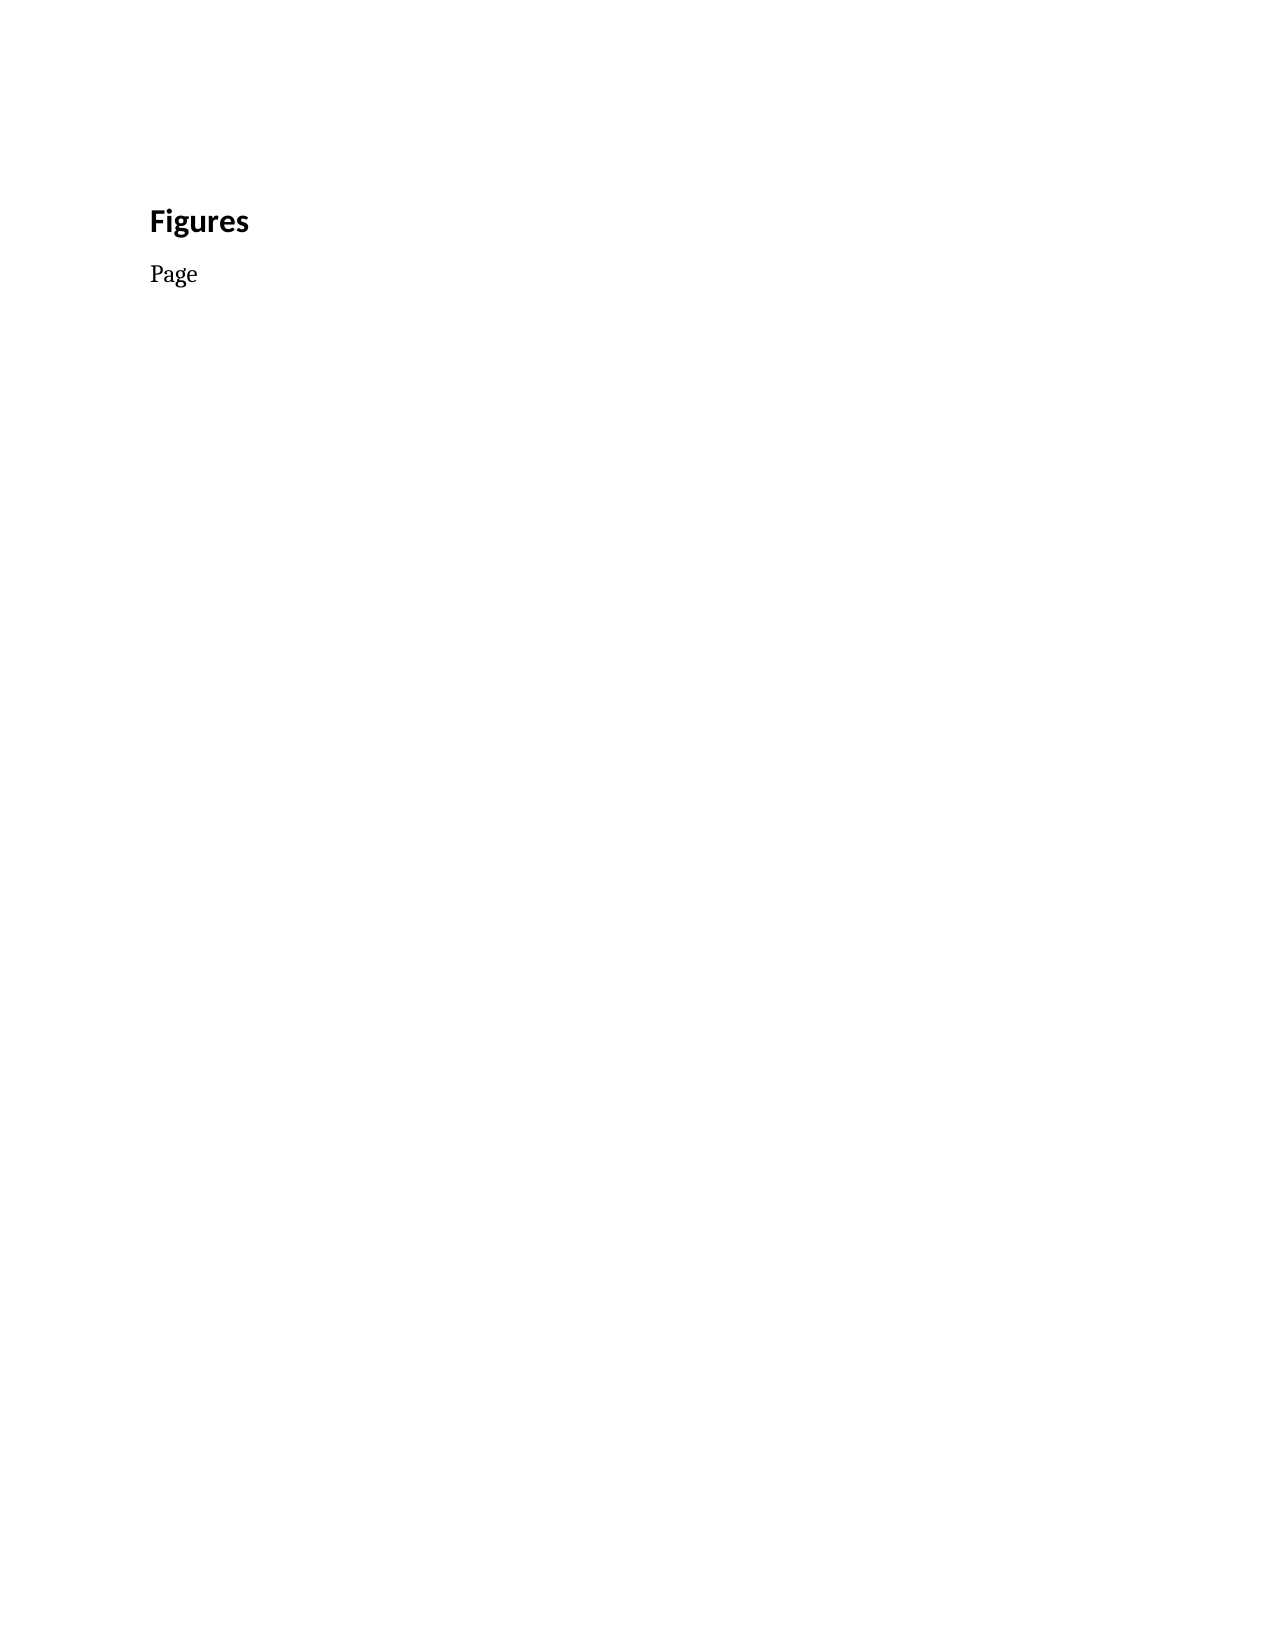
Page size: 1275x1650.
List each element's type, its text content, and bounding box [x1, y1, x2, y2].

text Page [150, 259, 1125, 288]
subtitle Figures [150, 200, 1125, 241]
